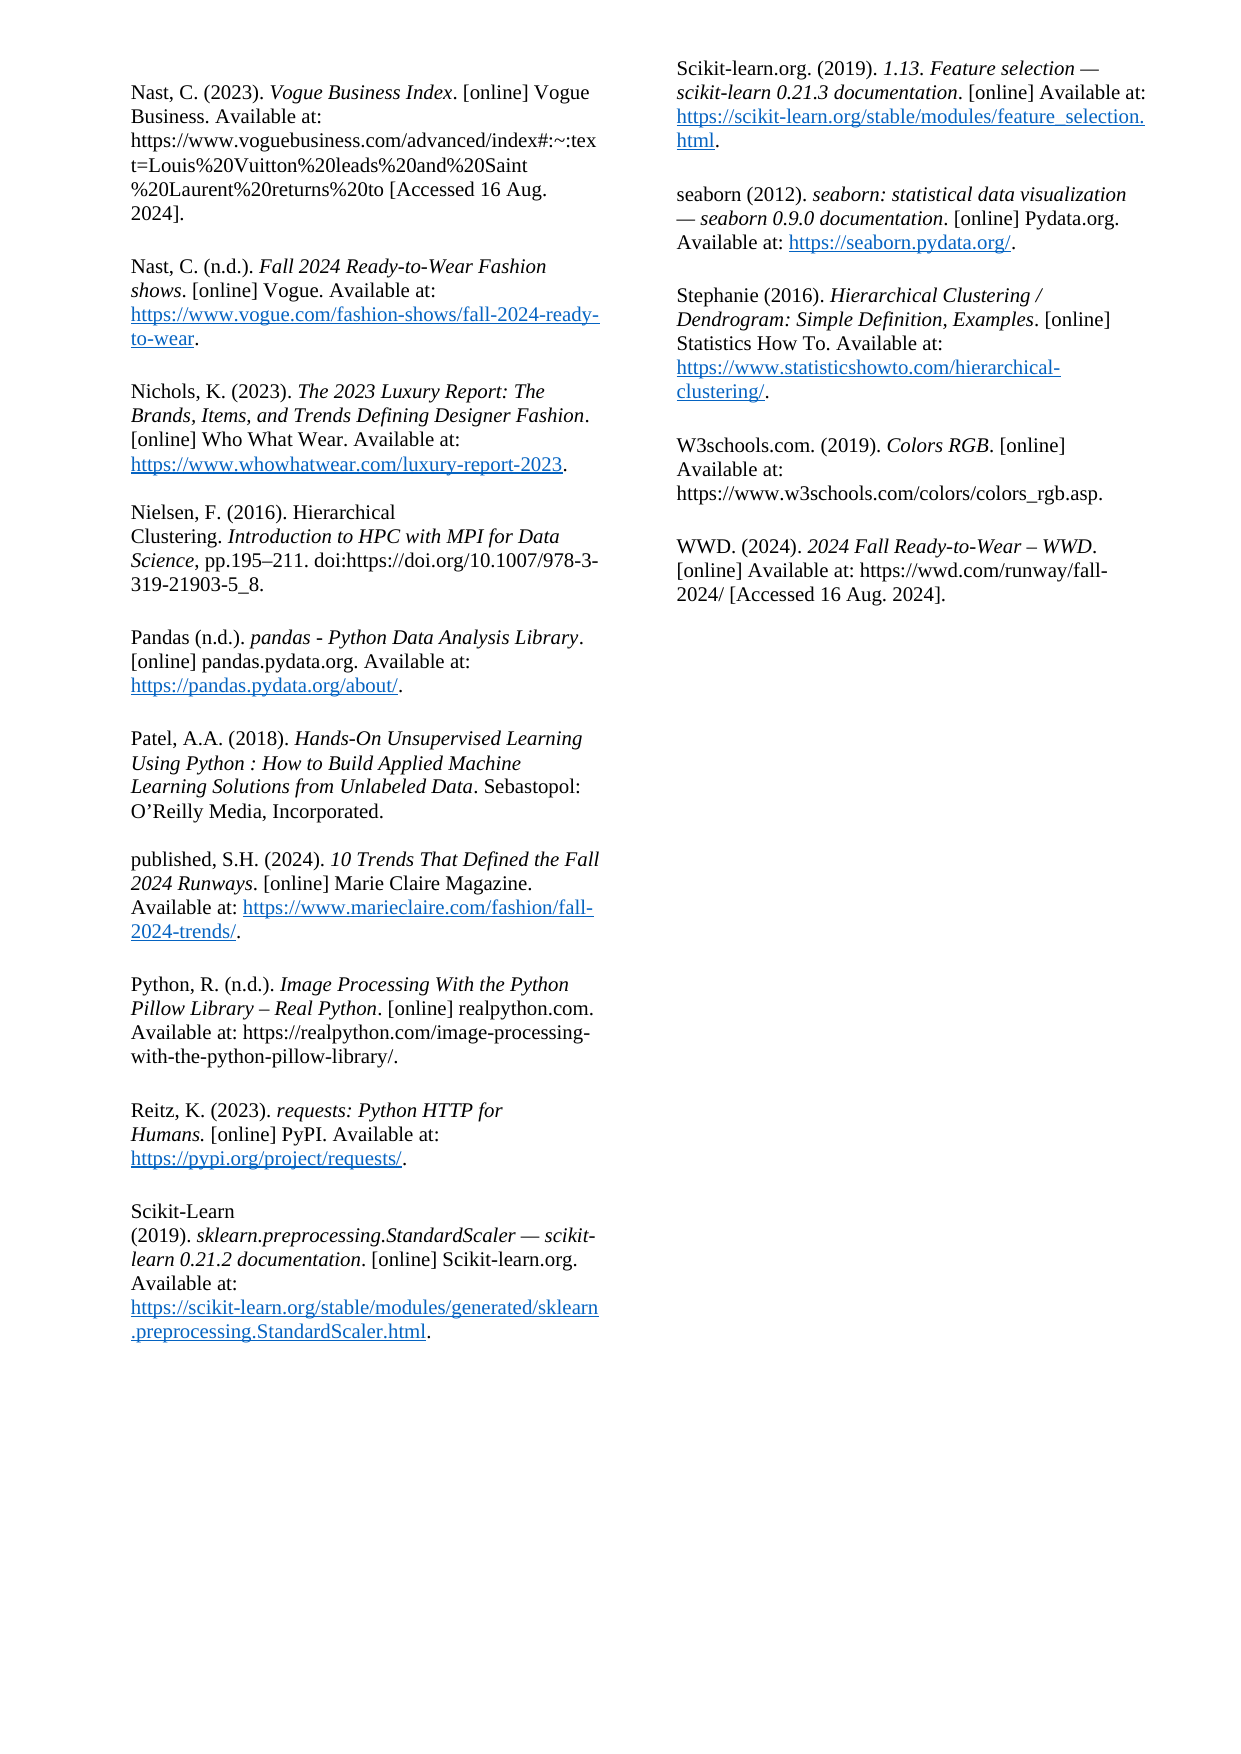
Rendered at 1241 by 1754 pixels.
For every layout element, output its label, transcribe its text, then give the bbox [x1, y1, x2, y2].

text Scikit-learn.org. (2019). 1.13. Feature selection — scikit-learn 0.21.3 documentation. [online] Available at: https://scikit-learn.org/stable/modules/feature_selection.html. [676, 56, 1147, 152]
text Stephanie (2016). Hierarchical Clustering / Dendrogram: Simple Definition, Examples. [online] Statistics How To. Available at: https://www.statisticshowto.com/hierarchical-clustering/. [676, 283, 1147, 403]
text Patel, A.A. (2018). Hands-On Unsupervised Learning Using Python : How to Build Applied Machine Learning Solutions from Unlabeled Data. Sebastopol: O’Reilly Media, Incorporated. [131, 726, 601, 823]
text Reitz, K. (2023). requests: Python HTTP for Humans. [online] PyPI. Available at: https://pypi.org/project/requests/. [131, 1097, 601, 1170]
text Pandas (n.d.). pandas - Python Data Analysis Library. [online] pandas.pydata.org. Available at: https://pandas.pydata.org/about/. [131, 625, 601, 697]
text ‌W3schools.com. (2019). Colors RGB. [online] Available at: https://www.w3schools.com/colors/colors_rgb.asp. [676, 432, 1147, 505]
text Nielsen, F. (2016). Hierarchical Clustering. Introduction to HPC with MPI for Data Science, pp.195–211. doi:https://doi.org/10.1007/978-3-319-21903-5_8. [131, 499, 601, 596]
text Nichols, K. (2023). The 2023 Luxury Report: The Brands, Items, and Trends Defining Designer Fashion. [online] Who What Wear. Available at: https://www.whowhatwear.com/luxury-report-2023. [131, 379, 601, 476]
text WWD. (2024). 2024 Fall Ready-to-Wear – WWD. [online] Available at: https://wwd.com/runway/fall-2024/ [Accessed 16 Aug. 2024]. [676, 534, 1147, 606]
text published, S.H. (2024). 10 Trends That Defined the Fall 2024 Runways. [online] Marie Claire Magazine. Available at: https://www.marieclaire.com/fashion/fall-2024-trends/. [131, 847, 601, 943]
text Scikit-Learn (2019). sklearn.preprocessing.StandardScaler — scikit-learn 0.21.2 documentation. [online] Scikit-learn.org. Available at: https://scikit-learn.org/stable/modules/generated/sklearn.preprocessing.StandardScaler.html. [131, 1199, 601, 1343]
text seaborn (2012). seaborn: statistical data visualization — seaborn 0.9.0 documentation. [online] Pydata.org. Available at: https://seaborn.pydata.org/. [676, 182, 1147, 254]
text Nast, C. (n.d.). Fall 2024 Ready-to-Wear Fashion shows. [online] Vogue. Available at: https://www.vogue.com/fashion-shows/fall-2024-ready-to-wear. [131, 254, 601, 350]
text Python, R. (n.d.). Image Processing With the Python Pillow Library – Real Python. [online] realpython.com. Available at: https://realpython.com/image-processing-with-the-python-pillow-library/. [131, 972, 601, 1068]
text Nast, C. (2023). Vogue Business Index. [online] Vogue Business. Available at: https://www.voguebusiness.com/advanced/index#:~:text=Louis%20Vuitton%20leads%20and%20Saint%20Laurent%20returns%20to [Accessed 16 Aug. 2024]. [131, 80, 601, 225]
